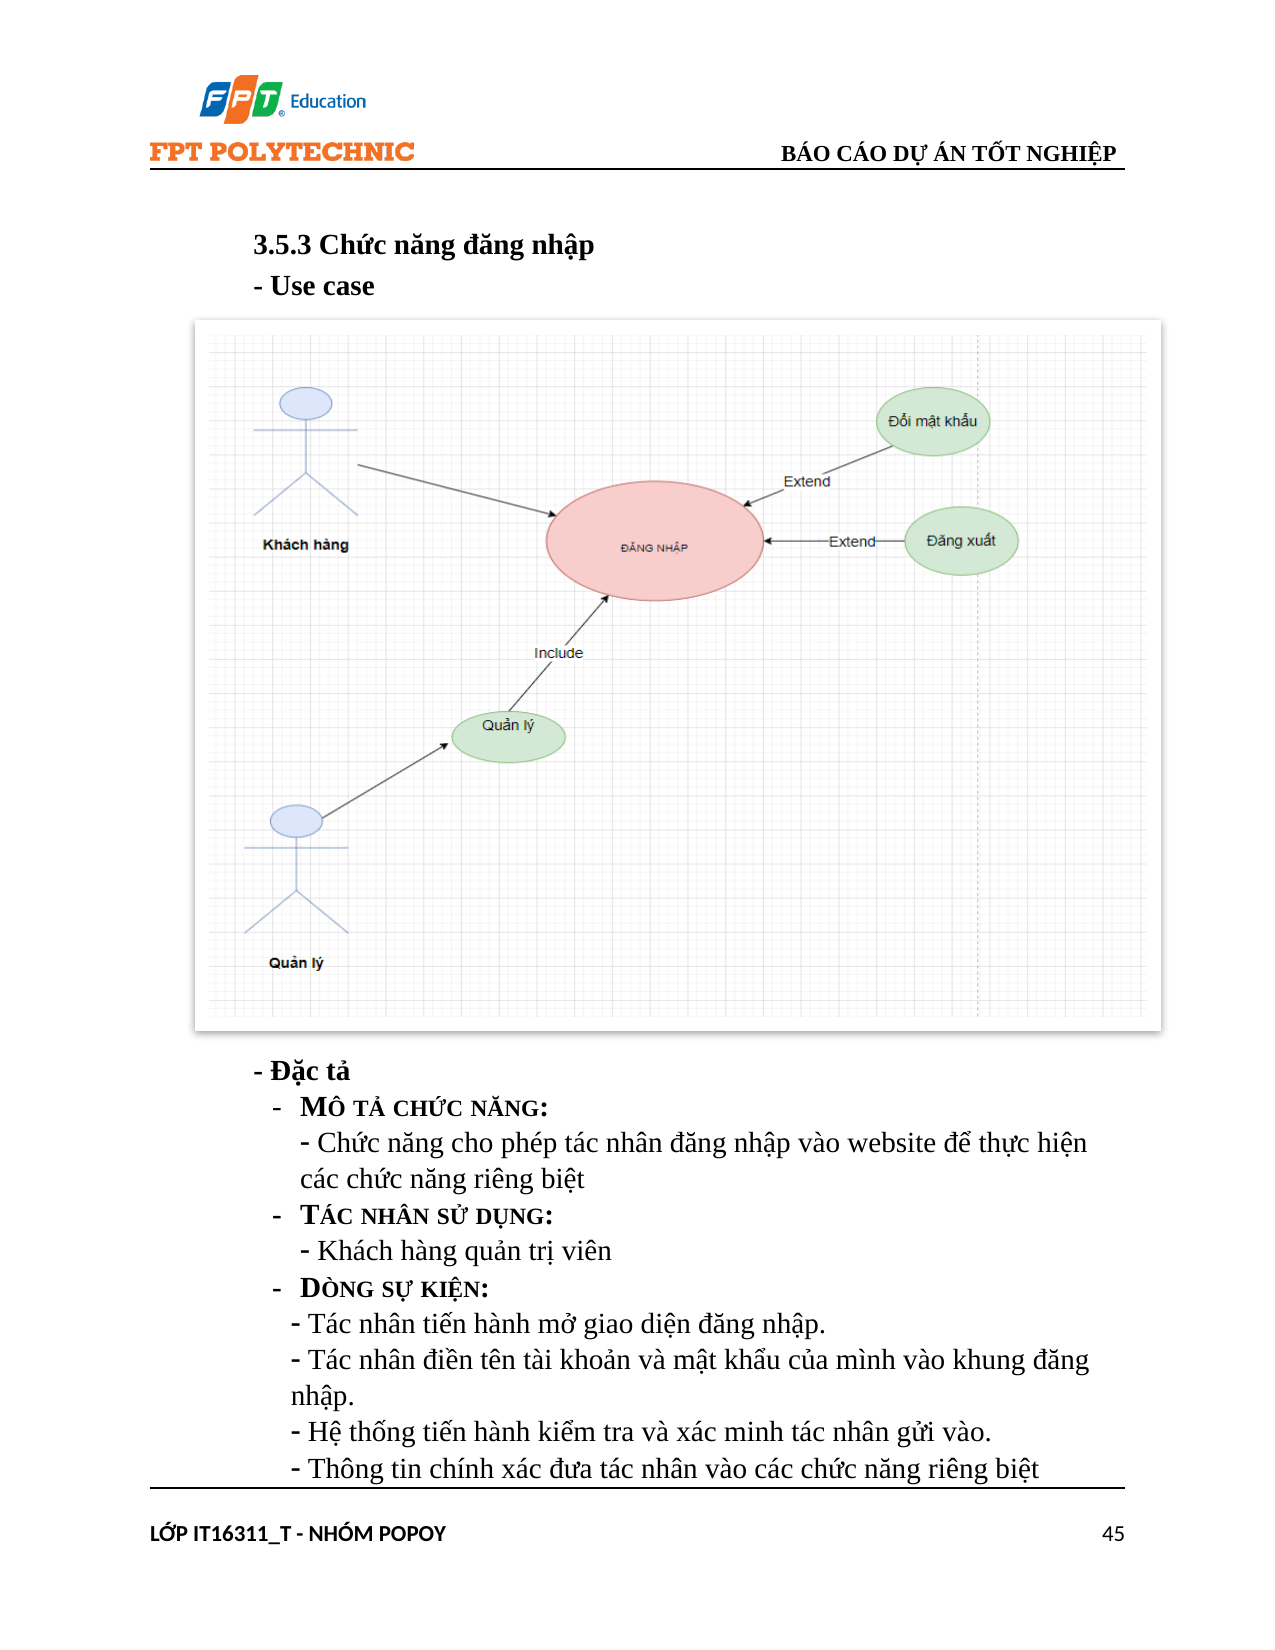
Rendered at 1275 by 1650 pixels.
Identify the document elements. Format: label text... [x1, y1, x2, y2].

list Tác nhân điền tên tài khoản và mật khẩu của mình vào khung đăng nhập. [291, 1342, 1125, 1412]
picture [150, 75, 415, 161]
list Khách hàng quản trị viên [225, 1233, 1125, 1267]
list Chức năng cho phép tác nhân đăng nhập vào website để thực hiện các chức năng riêng biệt [300, 1125, 1125, 1195]
list Tác nhân sử dụng: [225, 1197, 1125, 1231]
subtitle - Use case [150, 268, 1125, 301]
list Dòng sự kiện: [225, 1270, 1125, 1303]
list Tác nhân tiến hành mở giao diện đăng nhập. [244, 1306, 1125, 1339]
list Thông tin chính xác đưa tác nhân vào các chức năng riêng biệt [291, 1451, 1125, 1484]
picture [209, 335, 1147, 1017]
list Hệ thống tiến hành kiểm tra và xác minh tác nhân gửi vào. [244, 1414, 1125, 1448]
list Mô tả chức năng: [225, 1089, 1125, 1122]
subtitle 3.5.3 Chức năng đăng nhập [150, 227, 1125, 261]
